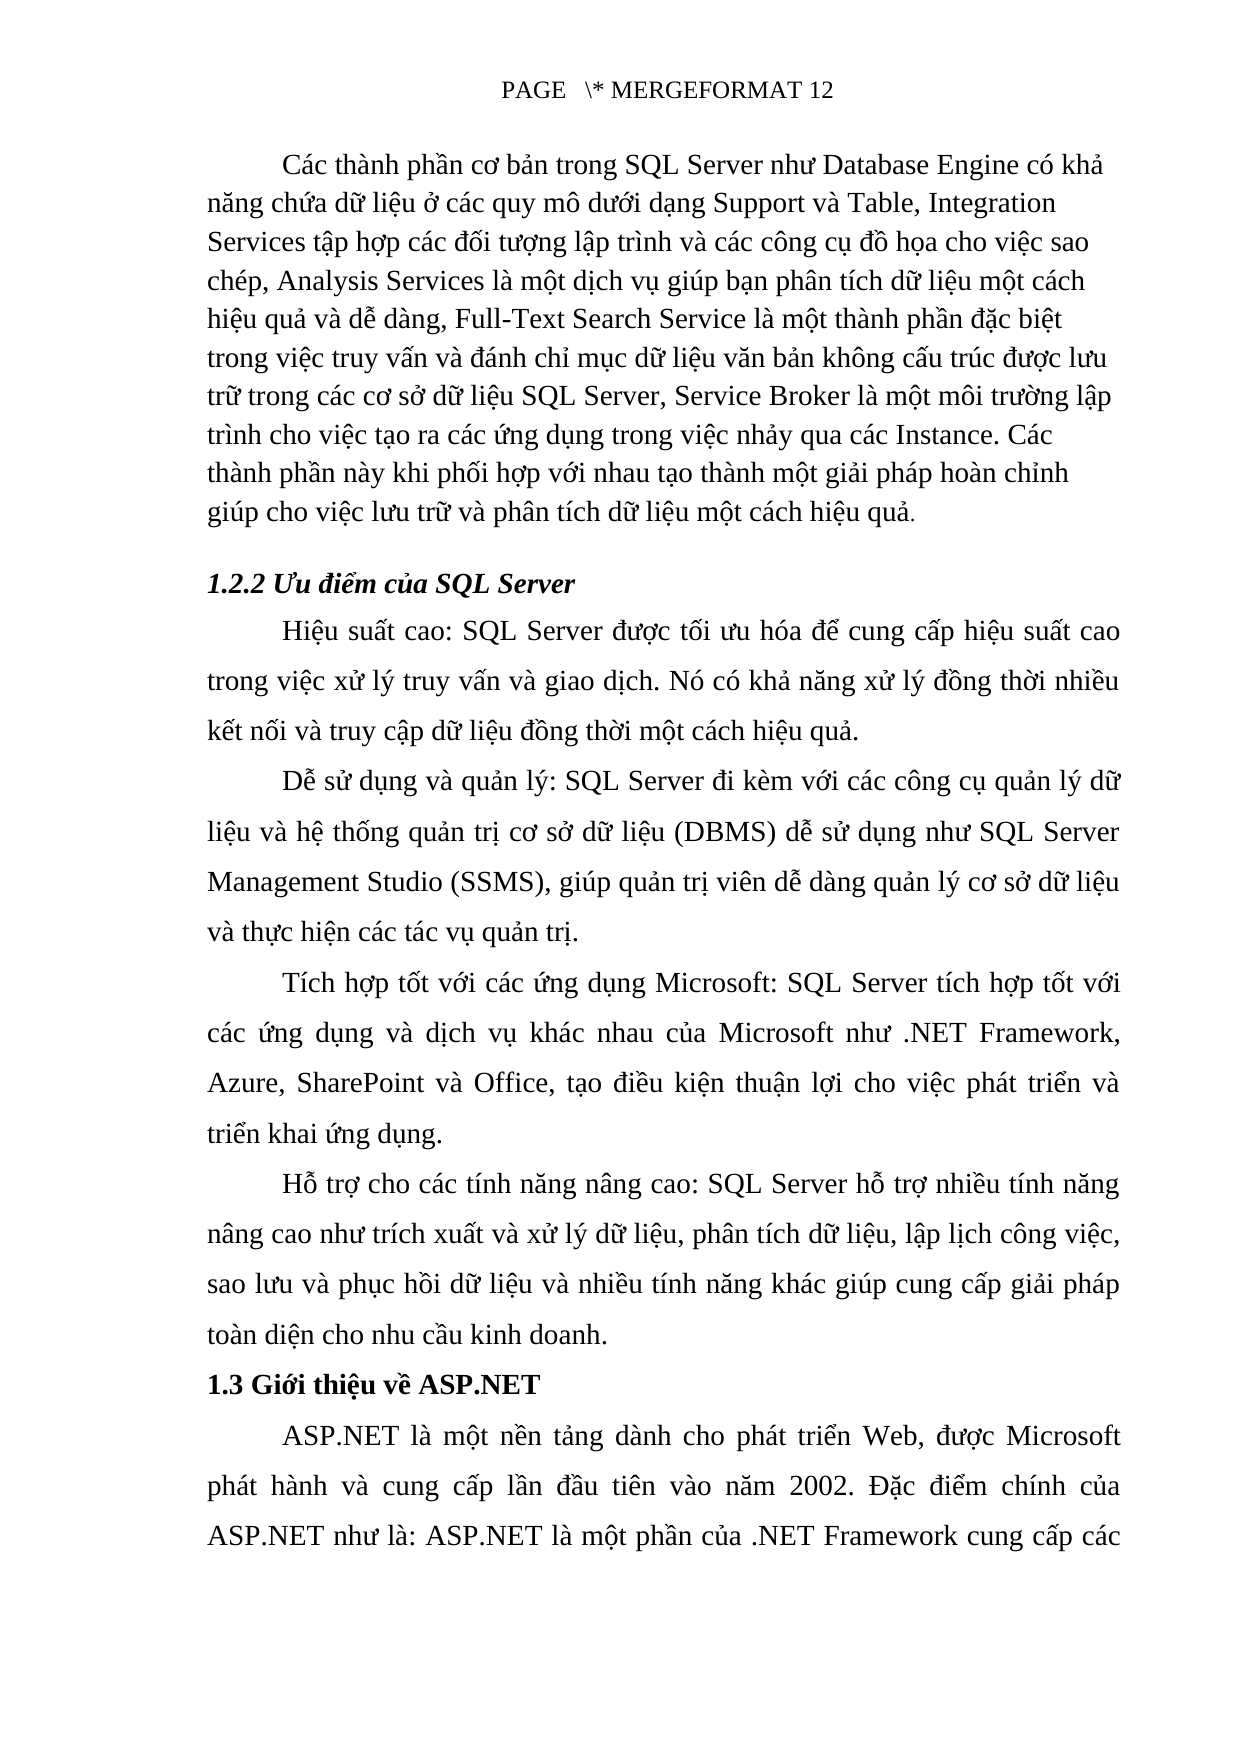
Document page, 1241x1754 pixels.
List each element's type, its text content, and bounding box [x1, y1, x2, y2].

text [207, 1418, 1122, 1552]
text Hiệu suất cao: SQL Server được tối ưu hóa để cung cấp hiệu suất cao trong việc xử lý truy vấn và giao dịch. Nó có khả năng xử lý đồng thời nhiều kết nối và truy cập dữ liệu đồng thời một cách hiệu quả. [207, 613, 1122, 747]
text Hỗ trợ cho các tính năng nâng cao: SQL Server hỗ trợ nhiều tính năng nâng cao như trích xuất và xử lý dữ liệu, phân tích dữ liệu, lập lịch công việc, sao lưu và phục hồi dữ liệu và nhiều tính năng khác giúp cung cấp giải pháp toàn diện cho nhu cầu kinh doanh. [207, 1166, 1122, 1351]
text Tích hợp tốt với các ứng dụng Microsoft: SQL Server tích hợp tốt với các ứng dụng và dịch vụ khác nhau của Microsoft như .NET Framework, Azure, SharePoint và Office, tạo điều kiện thuận lợi cho việc phát triển và triển khai ứng dụng. [207, 965, 1122, 1149]
subtitle 1.2.2 Ưu điểm của SQL Server [207, 566, 1122, 599]
text Dễ sử dụng và quản lý: SQL Server đi kèm với các công cụ quản lý dữ liệu và hệ thống quản trị cơ sở dữ liệu (DBMS) dễ sử dụng như SQL Server Management Studio (SSMS), giúp quản trị viên dễ dàng quản lý cơ sở dữ liệu và thực hiện các tác vụ quản trị. [207, 763, 1122, 948]
text Các thành phần cơ bản trong SQL Server như Database Engine có khả năng chứa dữ liệu ở các quy mô dưới dạng Support và Table, Integration Services tập hợp các đối tượng lập trình và các công cụ đồ họa cho việc sao chép, Analysis Services là một dịch vụ giúp bạn phân tích dữ liệu một cách hiệu quả và dễ dàng, Full-Text Search Service là một thành phần đặc biệt trong việc truy vấn và đánh chỉ mục dữ liệu văn bản không cấu trúc được lưu trữ trong các cơ sở dữ liệu SQL Server, Service Broker là một môi trường lập trình cho việc tạo ra các ứng dụng trong việc nhảy qua các Instance. Các thành phần này khi phối hợp với nhau tạo thành một giải pháp hoàn chỉnh giúp cho việc lưu trữ và phân tích dữ liệu một cách hiệu quả. [207, 147, 1122, 527]
subtitle 1.3 Giới thiệu về ASP.NET [207, 1367, 1122, 1401]
